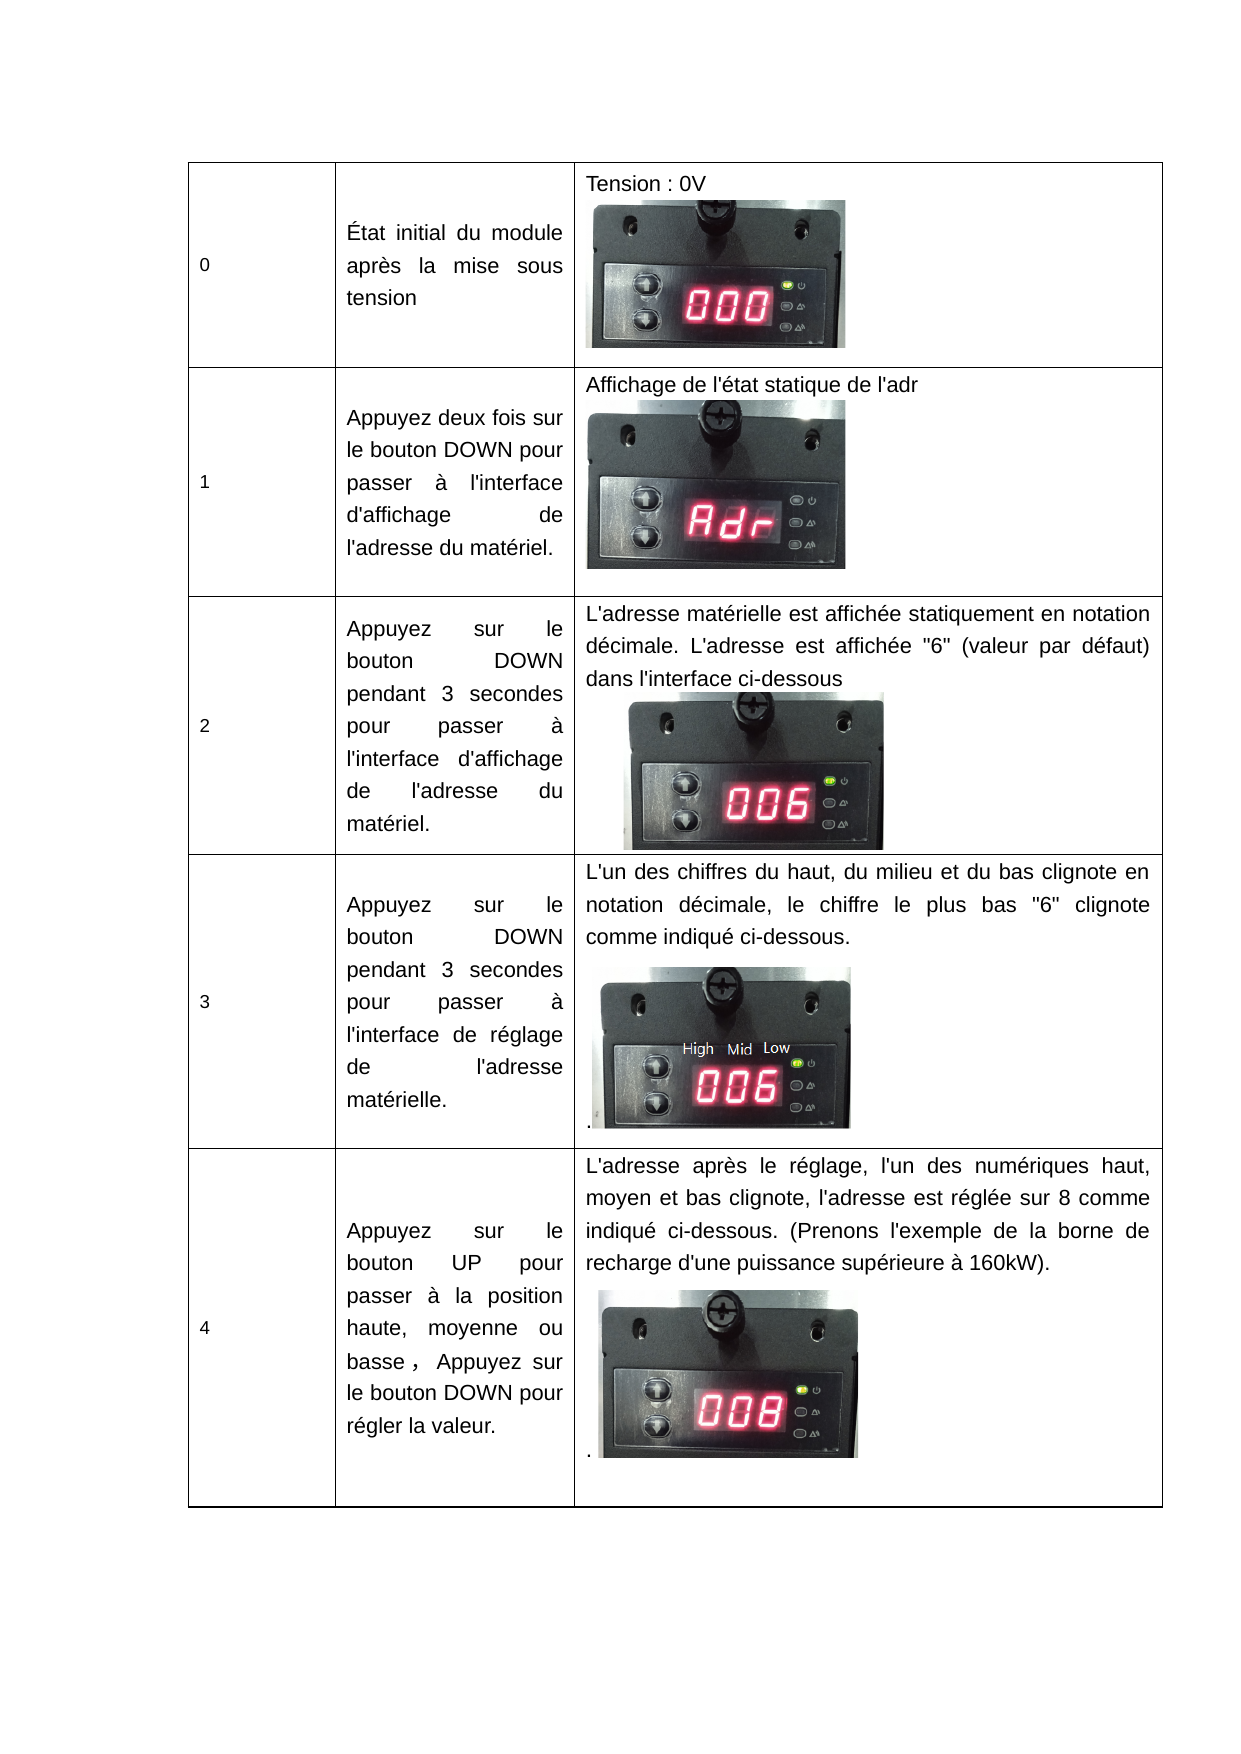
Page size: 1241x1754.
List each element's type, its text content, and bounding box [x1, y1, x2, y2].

table_cell 3 [189, 855, 335, 1148]
table_cell Appuyez sur le bouton DOWN pendant 3 secondes pour passer à l'interface de réglage de l'adresse matérielle. [336, 855, 574, 1148]
table_cell 0 [189, 163, 335, 367]
picture [598, 1290, 859, 1458]
table_cell Affichage de l'état statique de l'adr [575, 368, 1162, 596]
table_cell L'un des chiffres du haut, du milieu et du bas clignote en notation décimale, le chiffre le plus bas "6" clignote comme indiqué ci-dessous. . [575, 855, 1162, 1148]
table_cell L'adresse matérielle est affichée statiquement en notation décimale. L'adresse est affichée "6" (valeur par défaut) dans l'interface ci-dessous [575, 597, 1162, 854]
table_cell Tension : 0V [575, 163, 1162, 367]
table_cell 2 [189, 597, 335, 854]
table_cell 1 [189, 368, 335, 596]
table_cell Appuyez sur le bouton UP pour passer à la position haute, moyenne ou basse，Appuyez sur le bouton DOWN pour régler la valeur. [336, 1149, 574, 1506]
table_cell 4 [189, 1149, 335, 1506]
table_cell Appuyez sur le bouton DOWN pendant 3 secondes pour passer à l'interface d'affichage de l'adresse du matériel. [336, 597, 574, 854]
table_cell L'adresse après le réglage, l'un des numériques haut, moyen et bas clignote, l'adresse est réglée sur 8 comme indiqué ci-dessous. (Prenons l'exemple de la borne de recharge d'une puissance supérieure à 160kW). . [575, 1149, 1162, 1506]
picture [592, 967, 851, 1129]
table_cell Appuyez deux fois sur le bouton DOWN pour passer à l'interface d'affichage de l'adresse du matériel. [336, 368, 574, 596]
picture [585, 200, 846, 348]
picture [585, 400, 846, 569]
table_cell État initial du module après la mise sous tension [336, 163, 574, 367]
